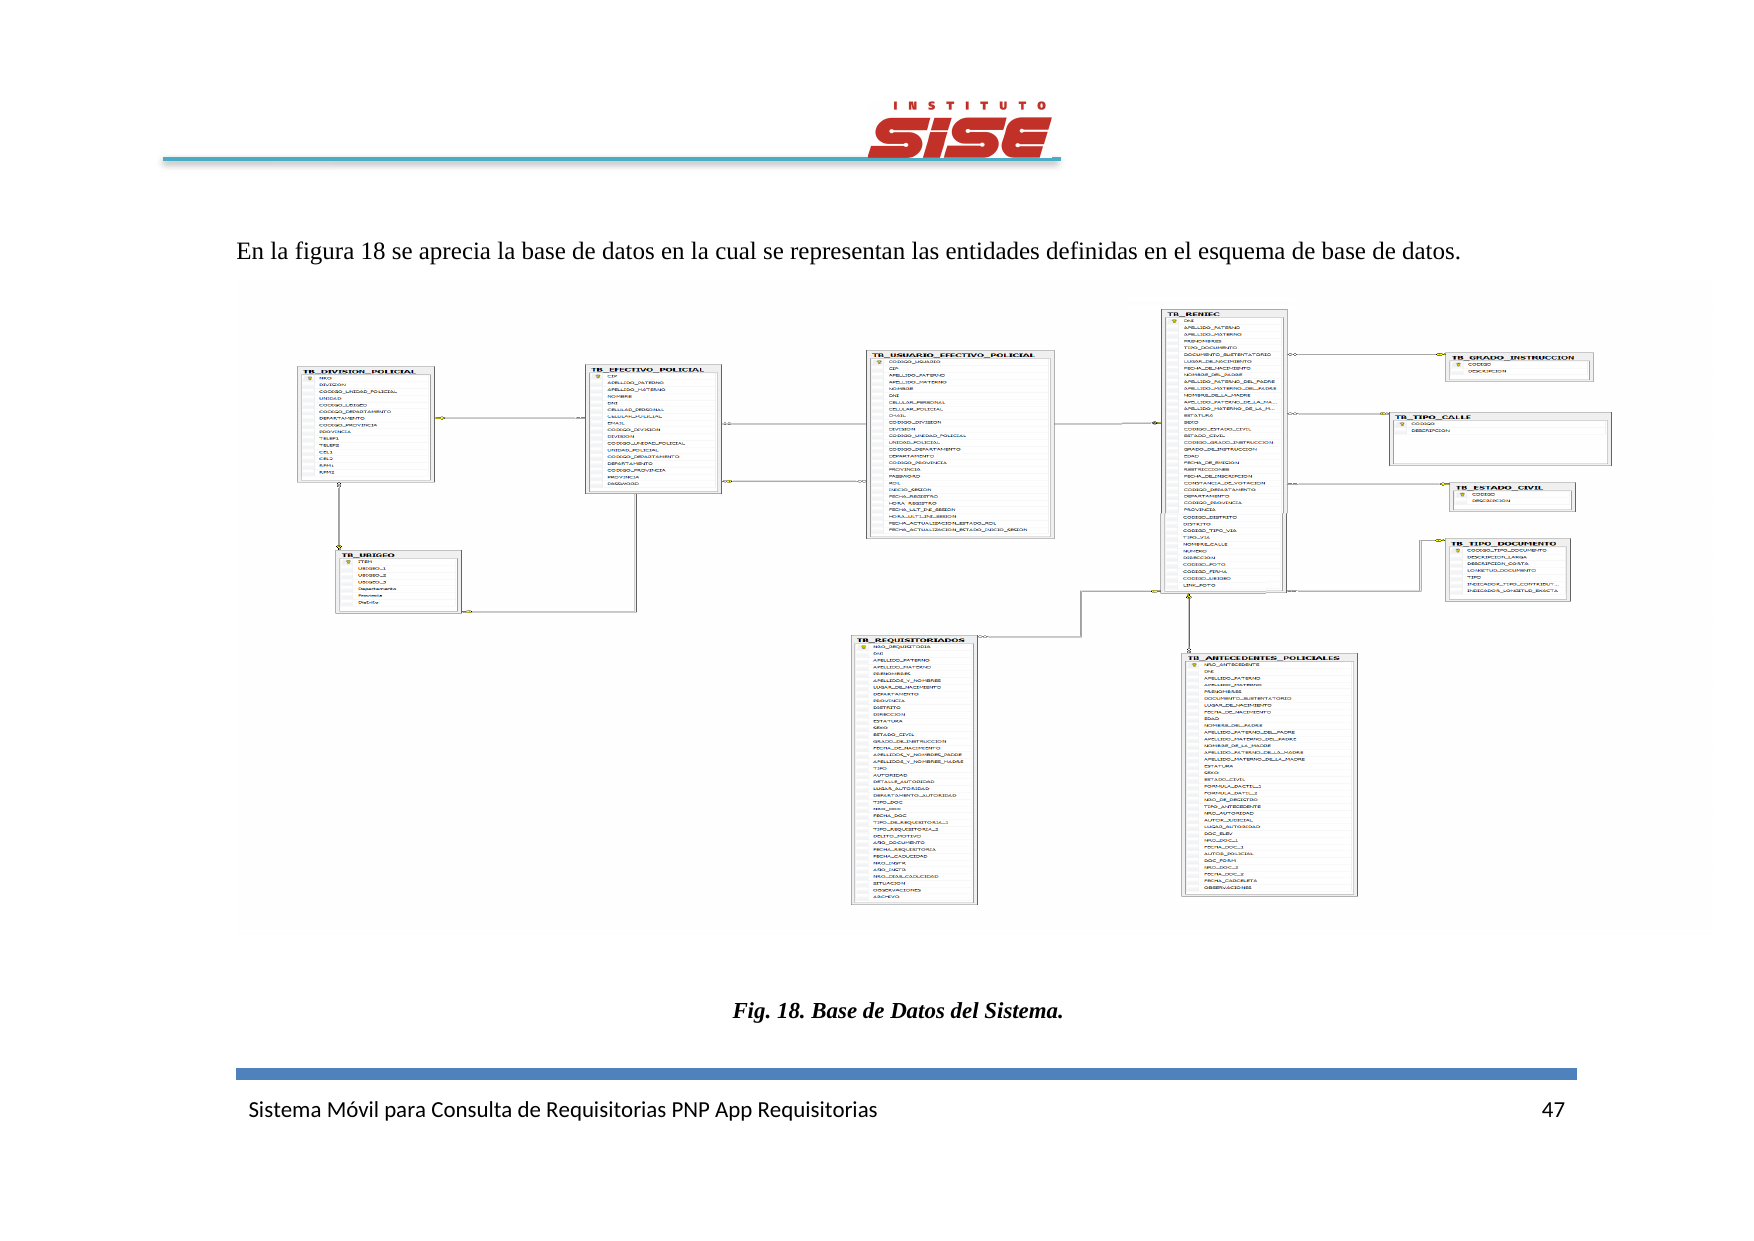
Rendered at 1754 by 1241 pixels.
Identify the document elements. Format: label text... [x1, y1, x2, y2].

text En la figura 18 se aprecia la base de datos en la cual se representan las entidades definidas en el esquema de base de datos. [236, 236, 1577, 265]
picture [867, 101, 1052, 158]
picture [236, 279, 1714, 934]
